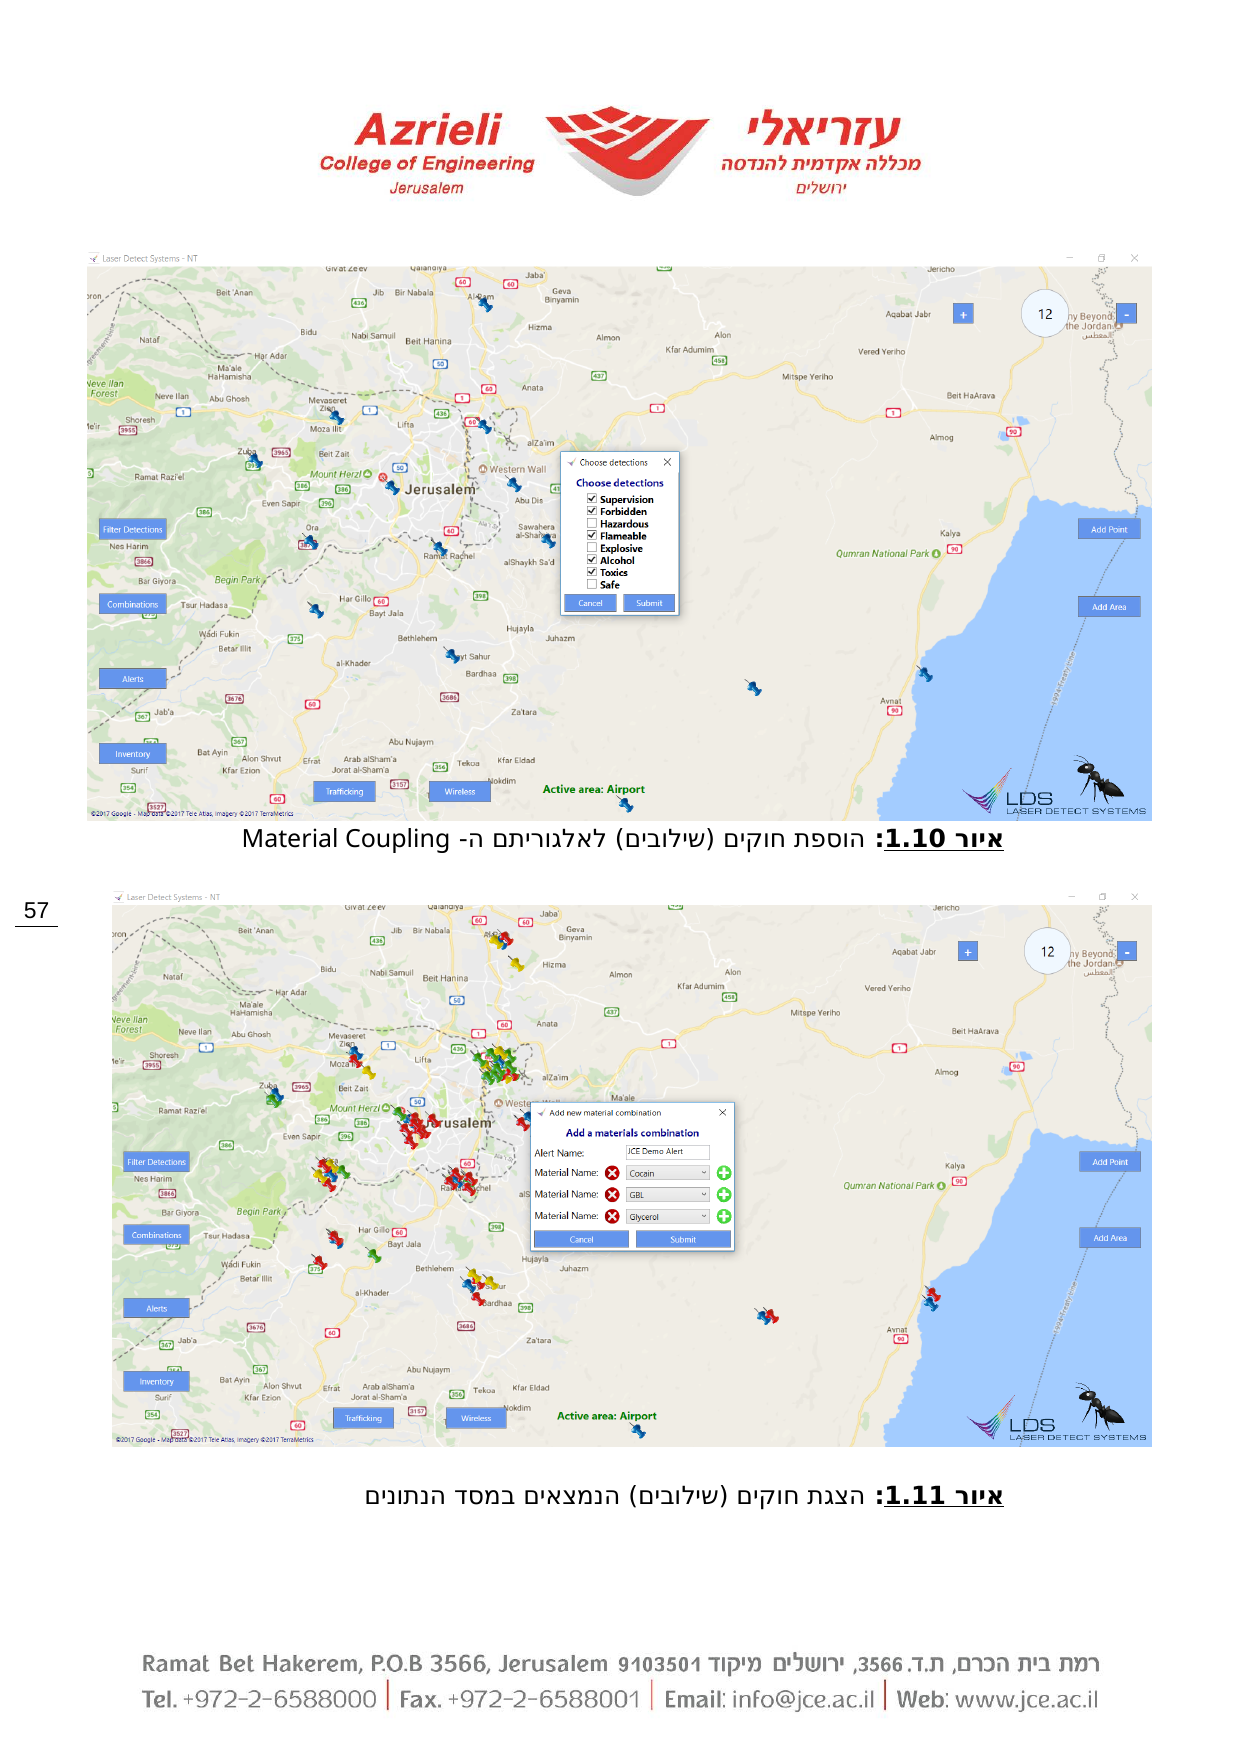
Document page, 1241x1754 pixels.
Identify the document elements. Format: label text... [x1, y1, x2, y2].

text איור 1.11: הצגת חוקים (שילובים) הנמצאים במסד הנתונים [177, 1481, 1004, 1510]
picture [87, 250, 1152, 821]
picture [107, 1633, 1133, 1742]
picture [112, 889, 1152, 1447]
text איור 1.10: הוספת חוקים (שילובים) לאלגוריתם ה- Material Coupling [177, 821, 1004, 855]
picture [42, 44, 1199, 221]
